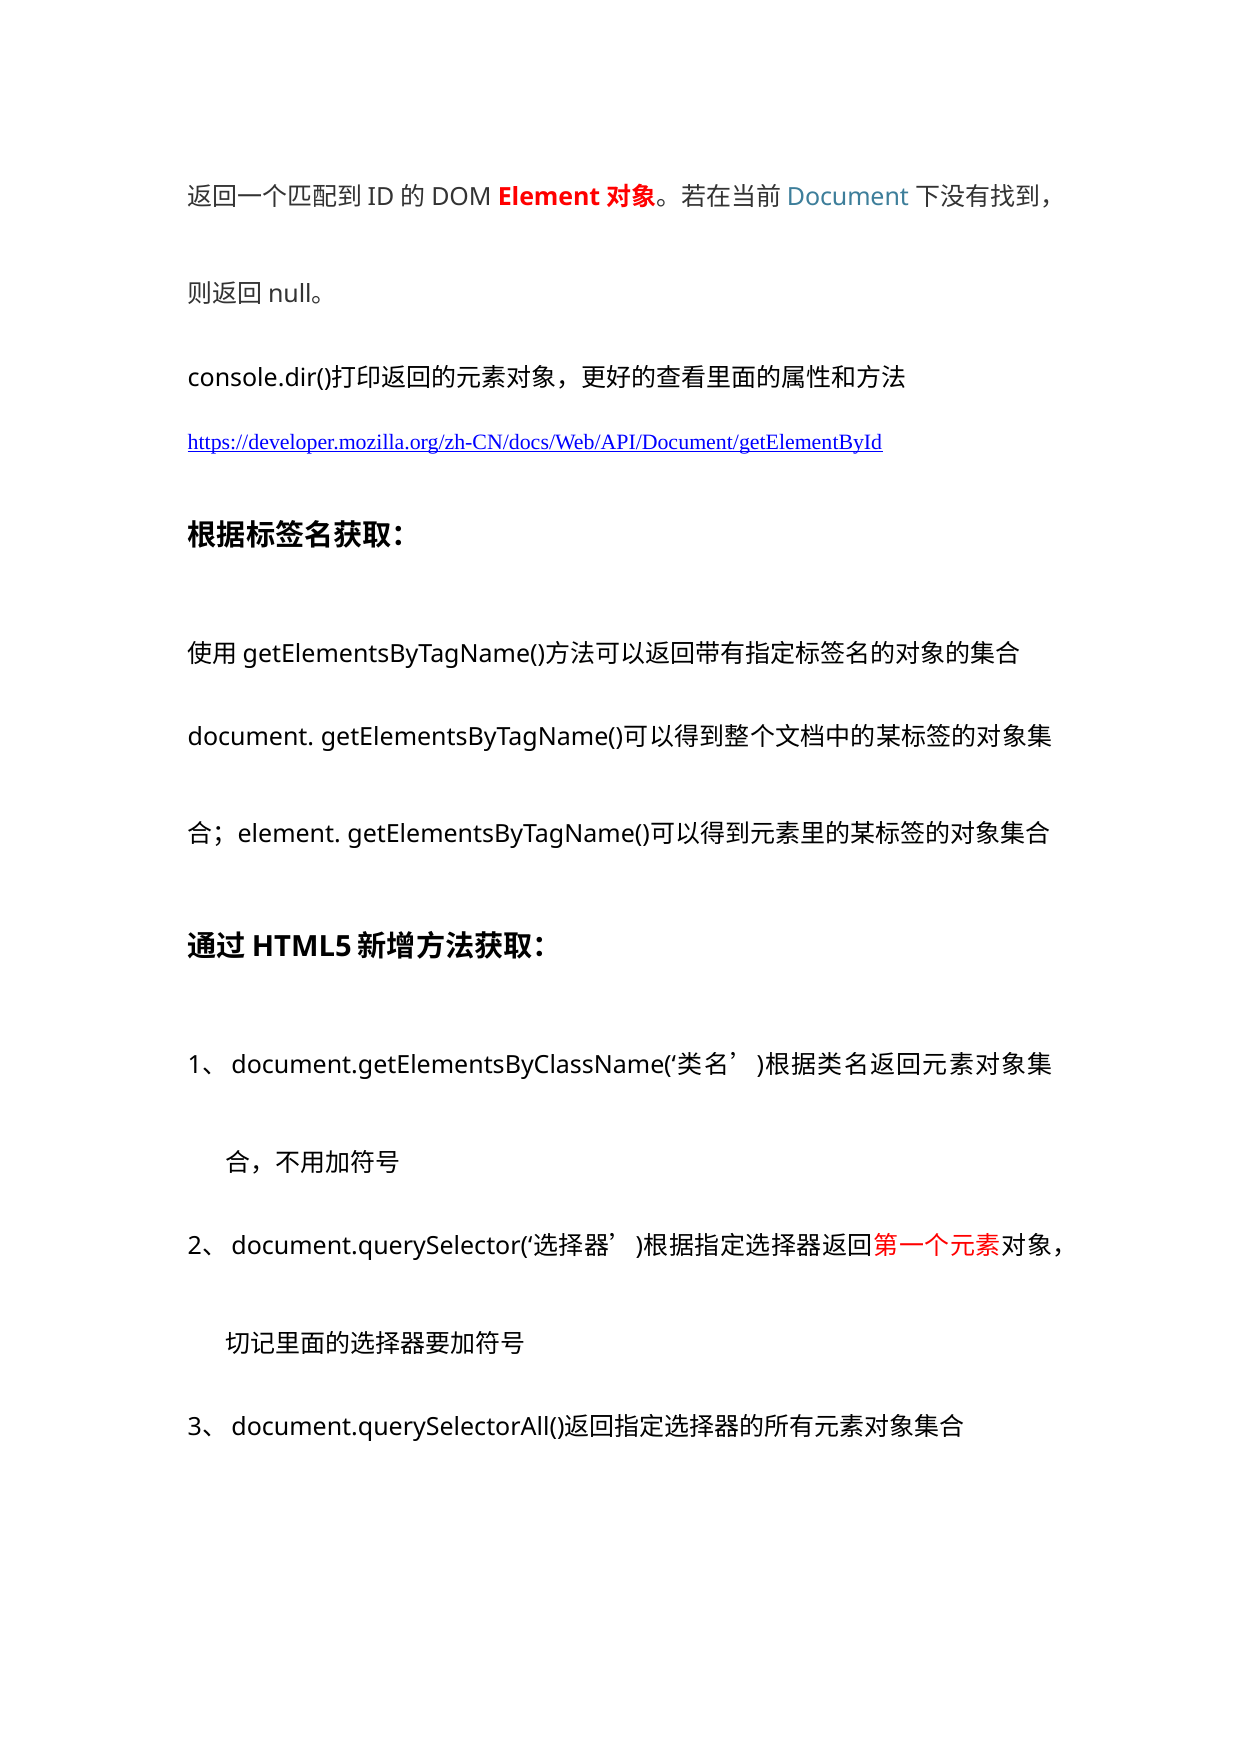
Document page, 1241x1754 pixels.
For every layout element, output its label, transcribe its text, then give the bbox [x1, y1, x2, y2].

list document.querySelector(‘选择器’)根据指定选择器返回第一个元素对象，切记里面的选择器要加符号 [187, 1211, 1053, 1374]
text 使用getElementsByTagName()方法可以返回带有指定标签名的对象的集合 [187, 619, 1053, 684]
text 返回一个匹配到 ID 的 DOM Element 对象。若在当前 Document 下没有找到，则返回 null。 [187, 162, 1053, 324]
text console.dir()打印返回的元素对象，更好的查看里面的属性和方法 [187, 343, 1053, 408]
text document. getElementsByTagName()可以得到整个文档中的某标签的对象集合；element. getElementsByTagName()可以得到元素里的某标签的对象集合 [187, 702, 1053, 864]
subtitle 通过HTML5新增方法获取： [187, 912, 1053, 977]
text https://developer.mozilla.org/zh-CN/docs/Web/API/Document/getElementById [187, 426, 1053, 458]
list document.querySelectorAll()返回指定选择器的所有元素对象集合 [187, 1392, 1053, 1457]
list document.getElementsByClassName(‘类名’)根据类名返回元素对象集合，不用加符号 [187, 1031, 1053, 1193]
subtitle 根据标签名获取： [187, 500, 1053, 565]
